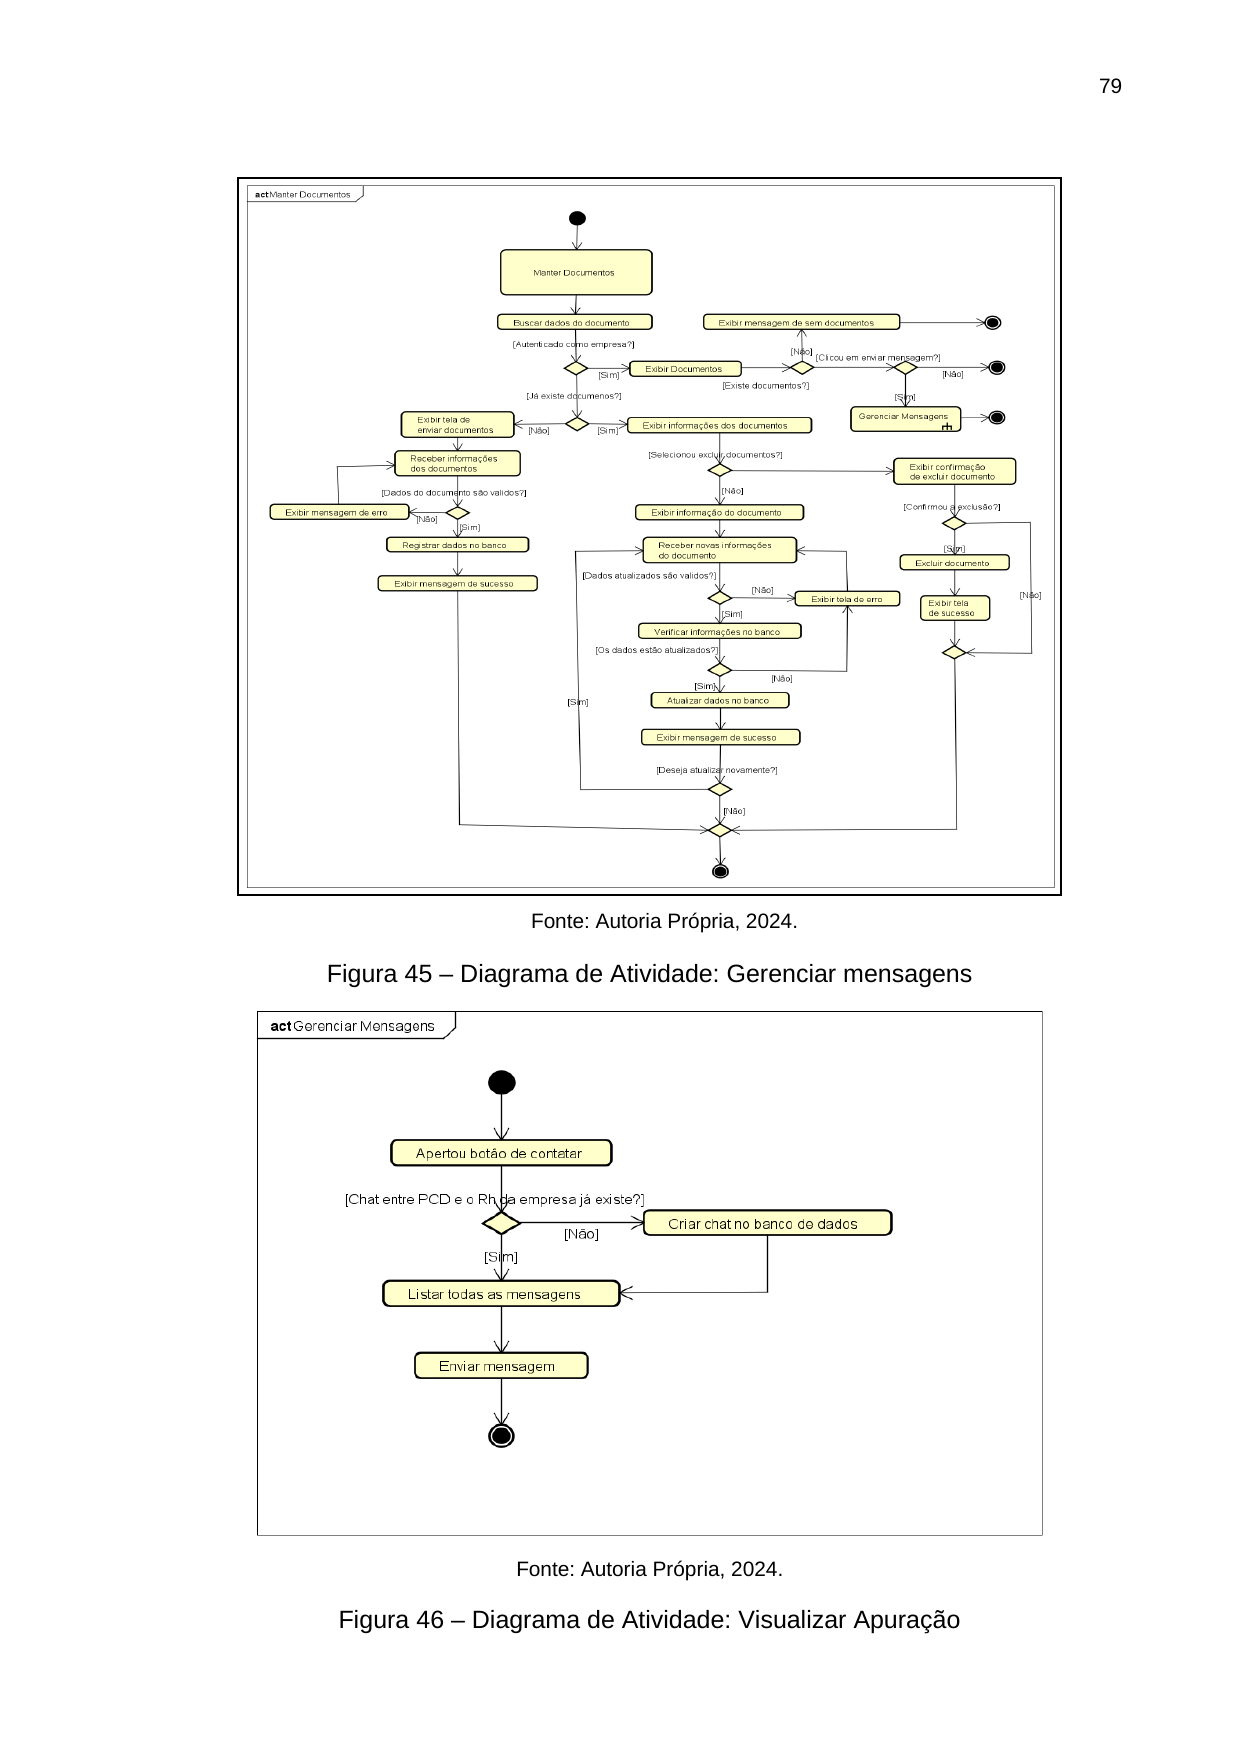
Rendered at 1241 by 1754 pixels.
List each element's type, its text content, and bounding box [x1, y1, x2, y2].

text Fonte: Autoria Própria, 2024. [177, 909, 1122, 933]
picture [245, 1000, 1054, 1545]
text Figura 45 – Diagrama de Atividade: Gerenciar mensagens [177, 959, 1122, 988]
text Fonte: Autoria Própria, 2024. [177, 1557, 1122, 1581]
picture [239, 179, 1060, 894]
text Figura 46 – Diagrama de Atividade: Visualizar Apuração [177, 1605, 1122, 1634]
